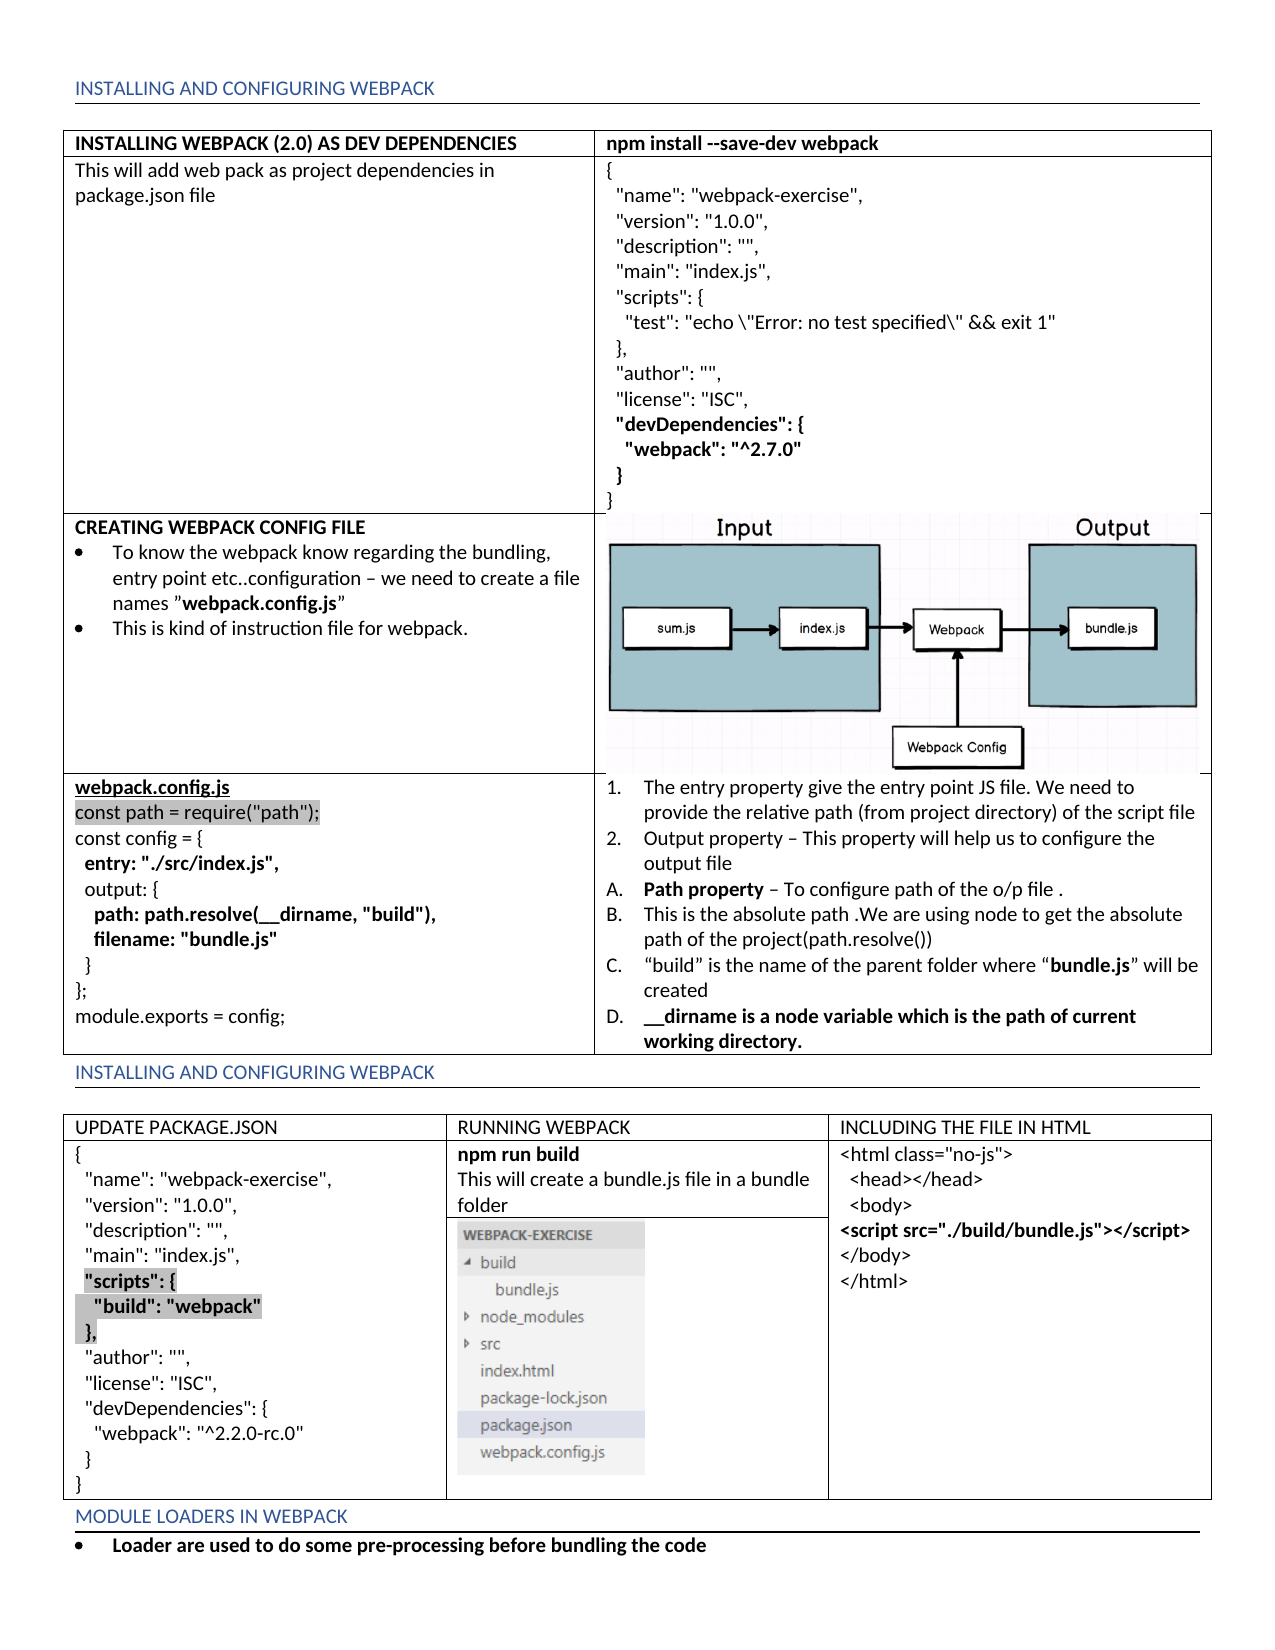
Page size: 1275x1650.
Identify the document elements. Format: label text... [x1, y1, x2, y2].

table_cell { "name": "webpack-exercise", "version": "1.0.0", "description": "", "main": "index.js", "scripts": { "build": "webpack" }, "author": "", "license": "ISC", "devDependencies": { "webpack": "^2.2.0-rc.0" } } [64, 1141, 446, 1498]
subtitle INSTALLING AND CONFIGURING WEBPACK [75, 75, 1200, 103]
table_header INCLUDING THE FILE IN HTML [829, 1115, 1211, 1140]
table_header UPDATE PACKAGE.JSON [64, 1115, 446, 1140]
table_cell [1200, 514, 1211, 773]
table_header npm install --save-dev webpack [595, 131, 1211, 156]
table_cell This will add web pack as project dependencies in package.json file [64, 157, 594, 513]
list Loader are used to do some pre-processing before bundling the code [75, 1533, 1200, 1558]
picture [457, 1218, 645, 1475]
table_header INSTALLING WEBPACK (2.0) AS DEV DEPENDENCIES [64, 131, 594, 156]
table_cell The entry property give the entry point JS file. We need to provide the relative path (from project directory) of the script file Output property – This property will help us to configure the output file Path property – To configure path of the o/p file . This is the absolute path .We are using node to get the absolute path of the project(path.resolve()) “build” is the name of the parent folder where “bundle.js” will be created __dirname is a node variable which is the path of current working directory. [595, 774, 1211, 1054]
subtitle INSTALLING AND CONFIGURING WEBPACK [75, 1059, 1200, 1087]
table_cell webpack.config.js const path = require("path"); const config = { entry: "./src/index.js", output: { path: path.resolve(__dirname, "build"), filename: "bundle.js" } }; module.exports = config; [64, 774, 594, 1054]
subtitle MODULE LOADERS IN WEBPACK [75, 1504, 1200, 1531]
table_cell { "name": "webpack-exercise", "version": "1.0.0", "description": "", "main": "index.js", "scripts": { "test": "echo \"Error: no test specified\" && exit 1" }, "author": "", "license": "ISC", "devDependencies": { "webpack": "^2.7.0" } } [595, 157, 1211, 513]
table_cell [447, 1218, 828, 1498]
table_cell [595, 514, 606, 773]
table_cell npm run build This will create a bundle.js file in a bundle folder [447, 1141, 828, 1217]
table_cell <html class="no-js"> <head></head> <body> <script src="./build/bundle.js"></script> </body> </html> [829, 1141, 1211, 1498]
picture [606, 513, 1200, 774]
table_cell CREATING WEBPACK CONFIG FILE To know the webpack know regarding the bundling, entry point etc..configuration – we need to create a file names ”webpack.config.js” This is kind of instruction file for webpack. [64, 514, 594, 773]
table_header RUNNING WEBPACK [447, 1115, 828, 1140]
